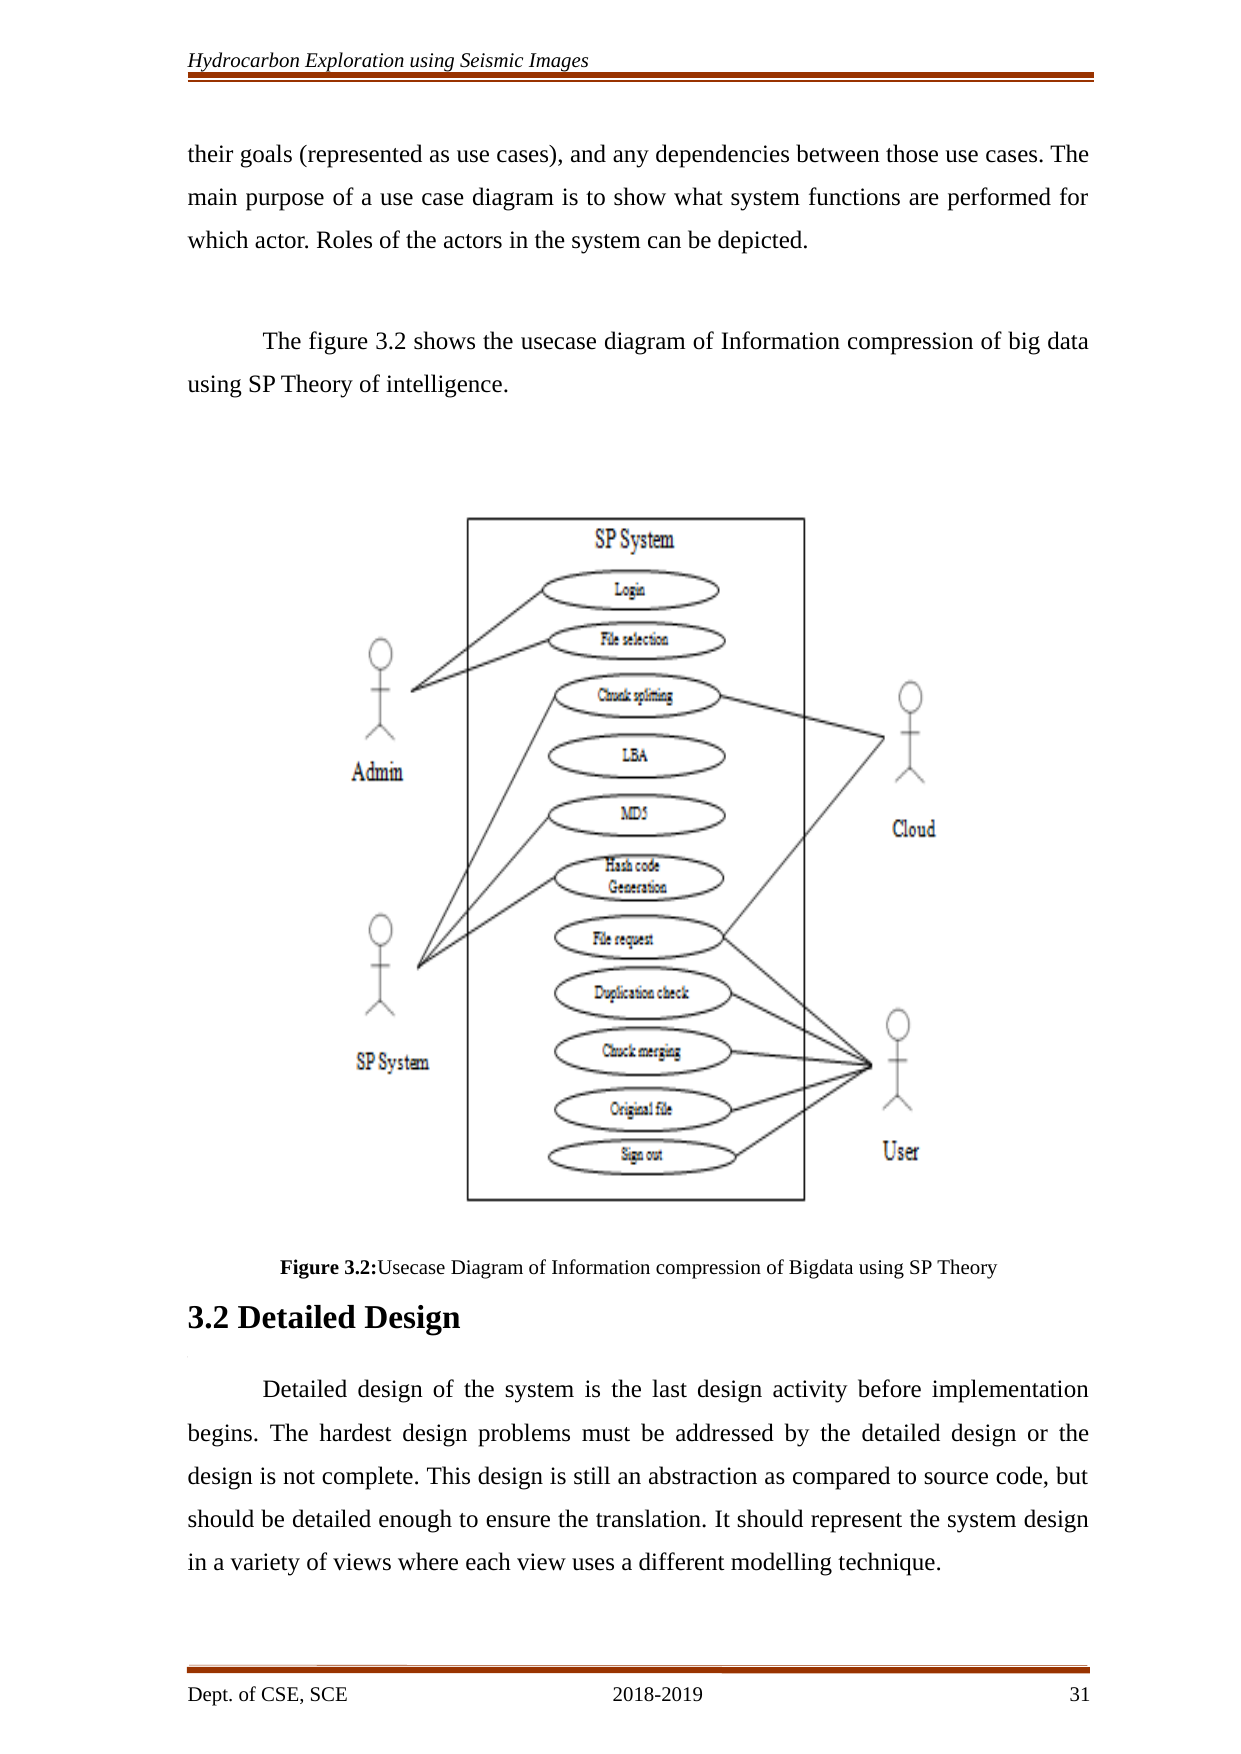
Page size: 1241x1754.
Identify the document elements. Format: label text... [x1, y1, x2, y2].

text Detailed design of the system is the last design activity before implementation begins. The hardest design problems must be addressed by the detailed design or the design is not complete. This design is still an abstraction as compared to source code, but should be detailed enough to ensure the translation. It should represent the system design in a variety of views where each view uses a different modelling technique. [187, 1374, 1090, 1576]
picture [274, 458, 1022, 1234]
text 3.2 Detailed Design [187, 1297, 1090, 1336]
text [187, 139, 1090, 254]
text The figure 3.2 shows the usecase diagram of Information compression of big data using SP Theory of intelligence. [187, 326, 1090, 398]
